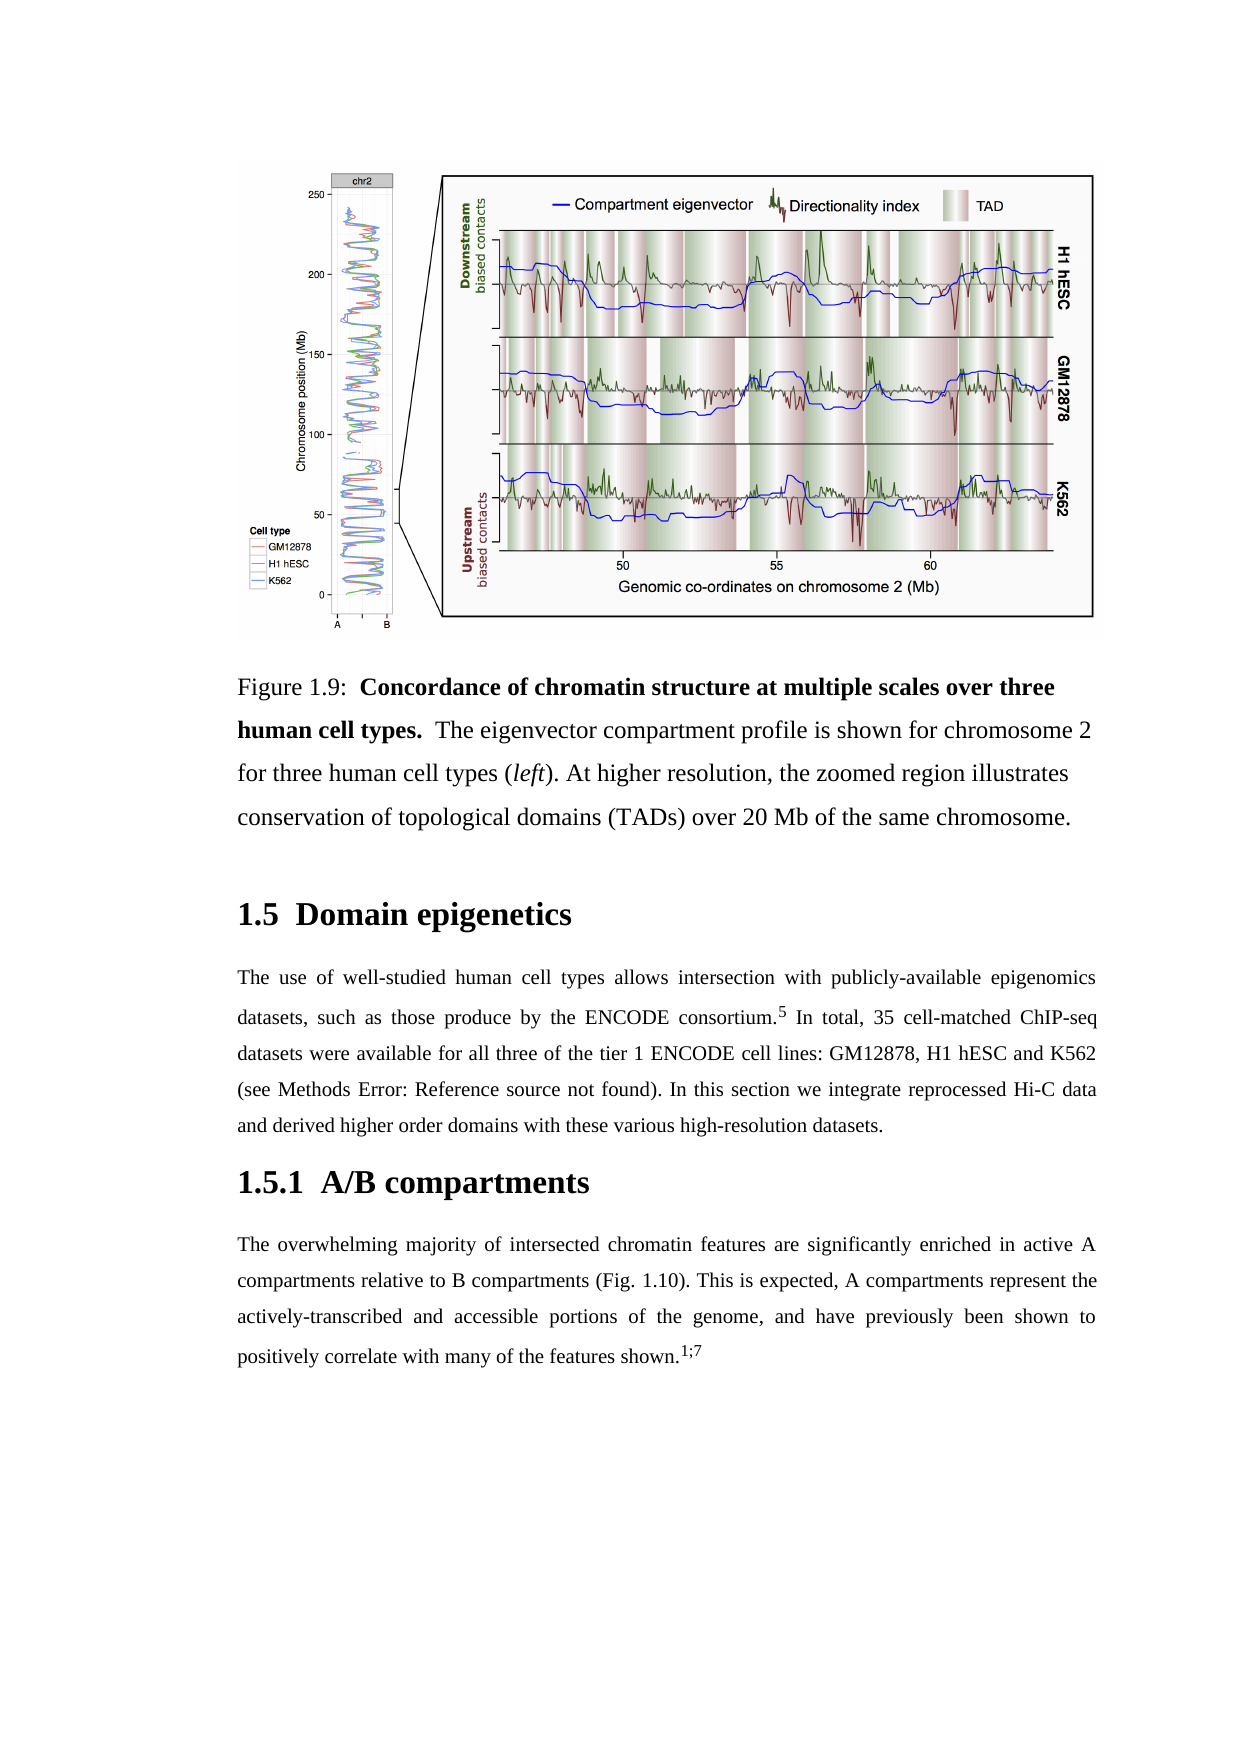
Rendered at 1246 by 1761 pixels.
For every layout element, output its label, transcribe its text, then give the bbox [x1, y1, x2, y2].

text The overwhelming majority of intersected chromatin features are significantly enriched in active A compartments relative to B compartments (Fig. 1.10). This is expected, A compartments represent the actively-transcribed and accessible portions of the genome, and have previously been shown to positively correlate with many of the features shown.1;7 [237, 1232, 1098, 1368]
subtitle 1.5.1 A/B compartments [237, 1162, 1098, 1200]
subtitle 1.5 Domain epigenetics [237, 895, 1098, 933]
picture [237, 161, 1105, 640]
text Figure 1.9: Concordance of chromatin structure at multiple scales over three human cell types. The eigenvector compartment profile is shown for chromosome 2 for three human cell types (left). At higher resolution, the zoomed region illustrates conservation of topological domains (TADs) over 20 Mb of the same chromosome. [237, 672, 1098, 830]
